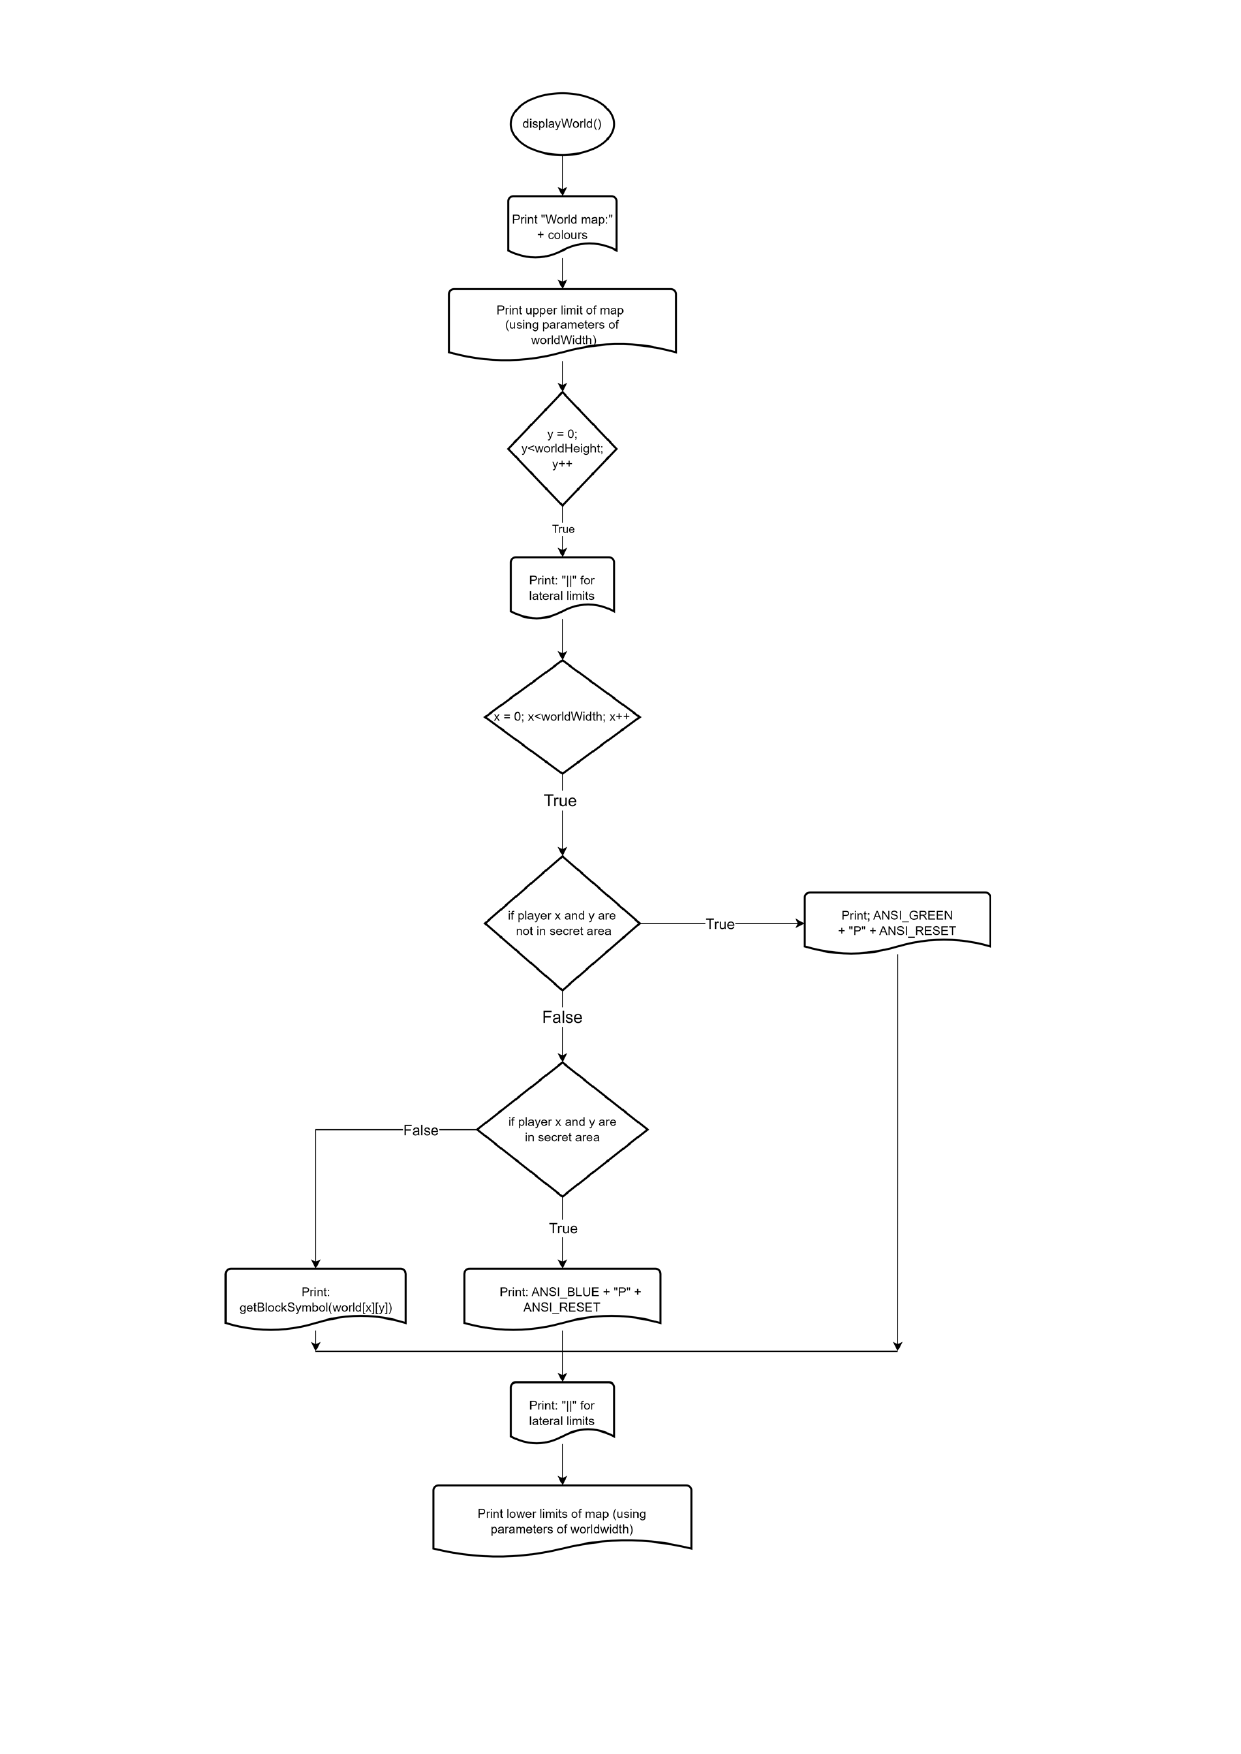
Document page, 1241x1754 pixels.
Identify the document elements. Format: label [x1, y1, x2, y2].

picture [224, 91, 992, 1559]
